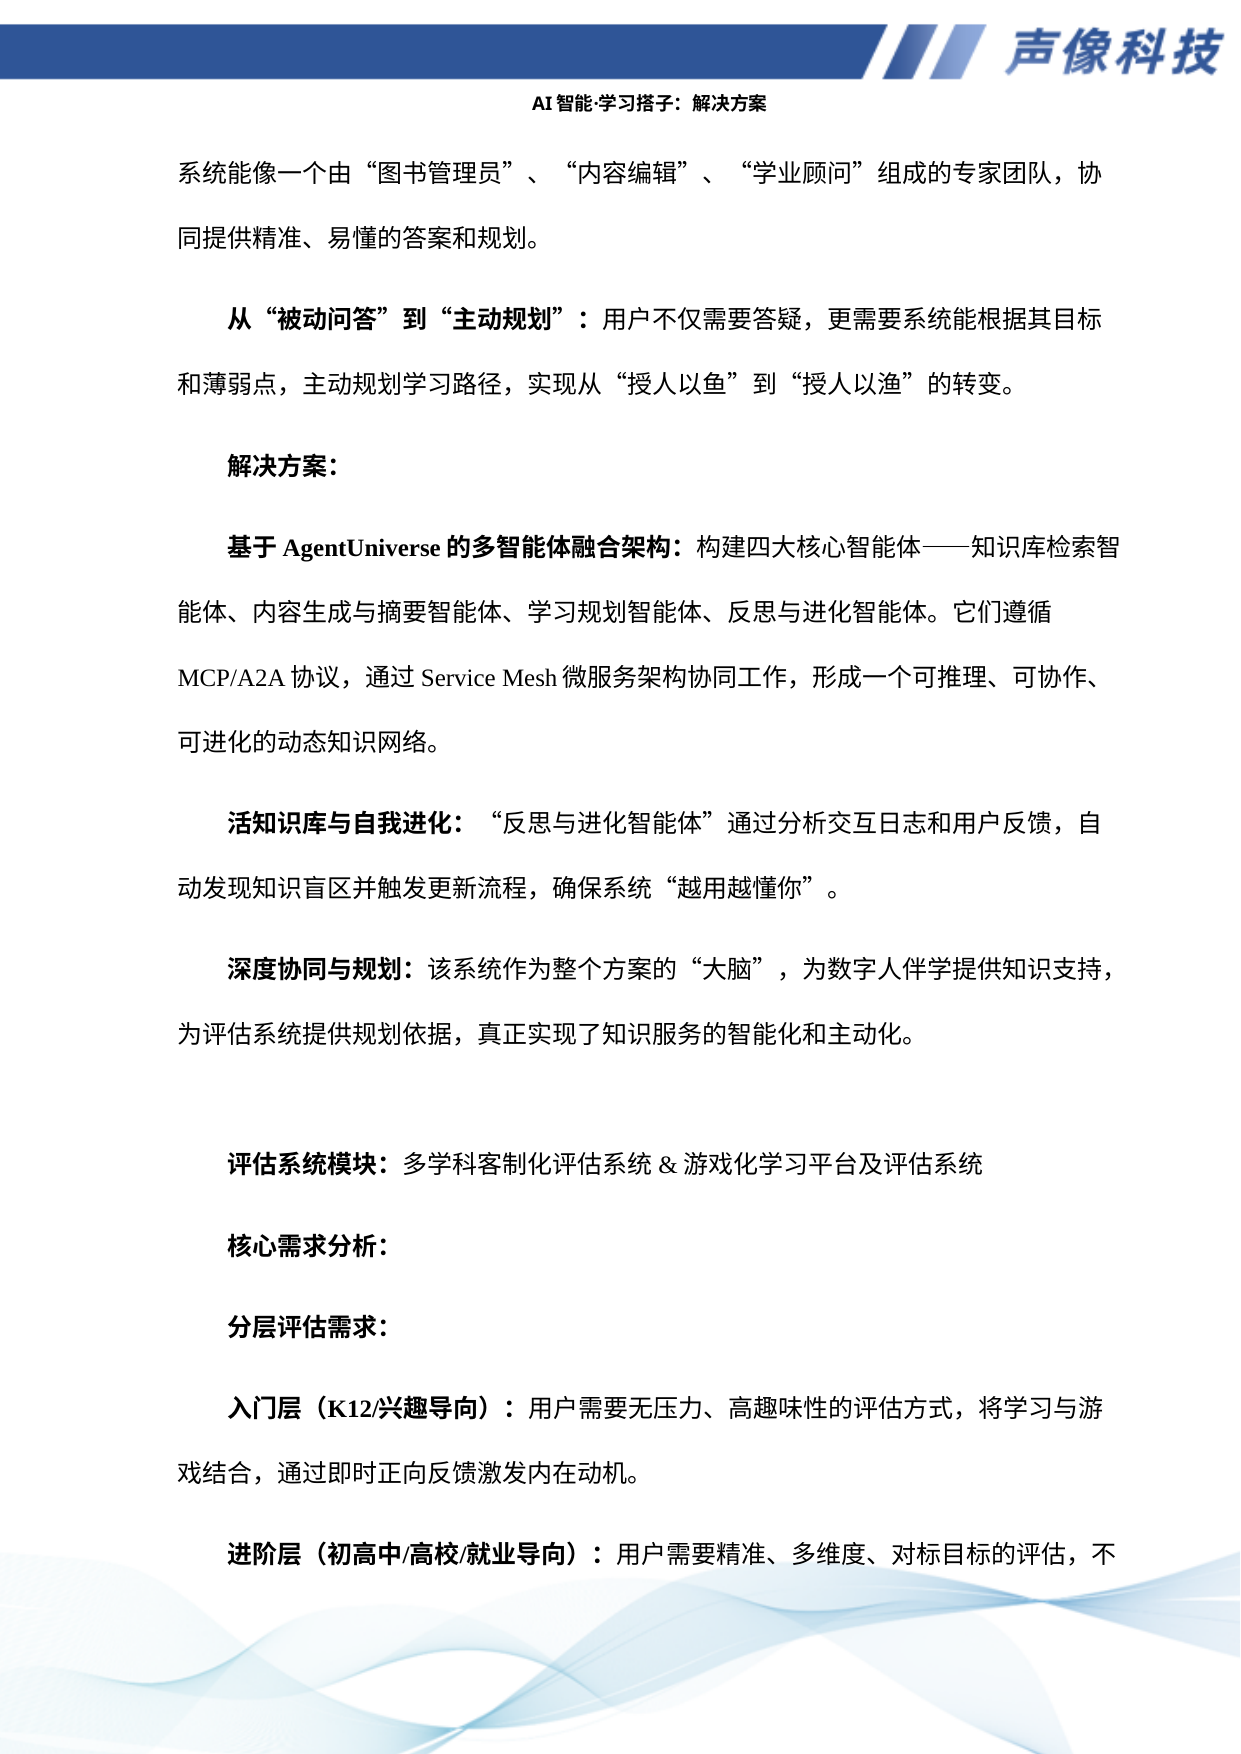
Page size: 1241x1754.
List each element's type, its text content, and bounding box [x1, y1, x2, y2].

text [177, 139, 1122, 269]
text 解决方案： [177, 432, 1122, 497]
text 分层评估需求： [177, 1293, 1122, 1358]
text 核心需求分析： [177, 1212, 1122, 1277]
text 从“被动问答”到“主动规划”：用户不仅需要答疑，更需要系统能根据其目标和薄弱点，主动规划学习路径，实现从“授人以鱼”到“授人以渔”的转变。 [177, 285, 1122, 415]
text 基于AgentUniverse的多智能体融合架构：构建四大核心智能体——知识库检索智能体、内容生成与摘要智能体、学习规划智能体、反思与进化智能体。它们遵循MCP/A2A协议，通过Service Mesh微服务架构协同工作，形成一个可推理、可协作、可进化的动态知识网络。 [177, 513, 1122, 773]
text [177, 1520, 1122, 1585]
text 活知识库与自我进化：“反思与进化智能体”通过分析交互日志和用户反馈，自动发现知识盲区并触发更新流程，确保系统“越用越懂你”。 [177, 789, 1122, 919]
text 入门层（K12/兴趣导向）：用户需要无压力、高趣味性的评估方式，将学习与游戏结合，通过即时正向反馈激发内在动机。 [177, 1374, 1122, 1504]
picture [0, 0, 1241, 1754]
text 评估系统模块：多学科客制化评估系统 & 游戏化学习平台及评估系统 [177, 1130, 1122, 1195]
text 深度协同与规划：该系统作为整个方案的“大脑”，为数字人伴学提供知识支持，为评估系统提供规划依据，真正实现了知识服务的智能化和主动化。 [177, 935, 1122, 1065]
